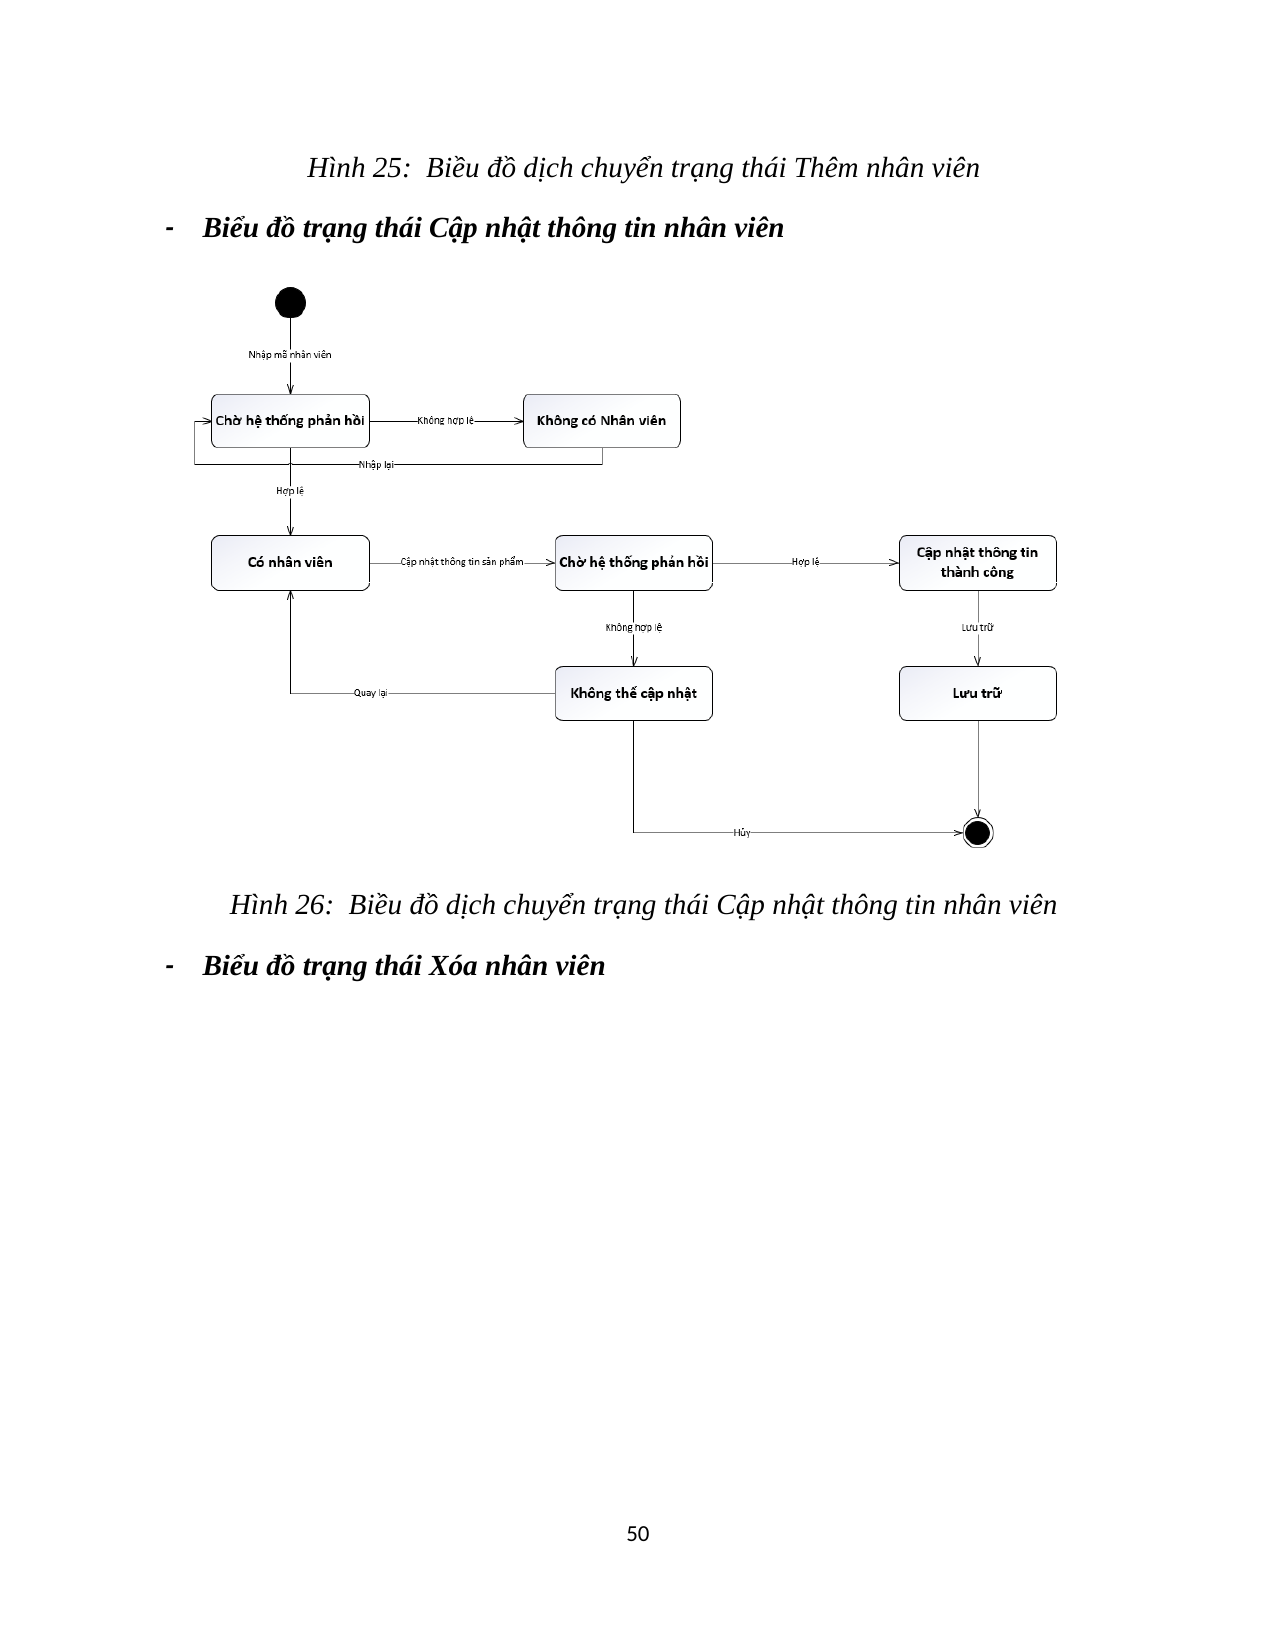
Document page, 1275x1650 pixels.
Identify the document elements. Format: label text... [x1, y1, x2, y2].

picture [164, 271, 1140, 863]
text Hình 25: Biều đồ dịch chuyển trạng thái Thêm nhân viên [165, 150, 1125, 183]
text Hình 26: Biều đồ dịch chuyển trạng thái Cập nhật thông tin nhân viên [165, 887, 1125, 921]
list Biểu đồ trạng thái Cập nhật thông tin nhân viên [165, 209, 1125, 245]
list Biểu đồ trạng thái Xóa nhân viên [165, 947, 1125, 982]
